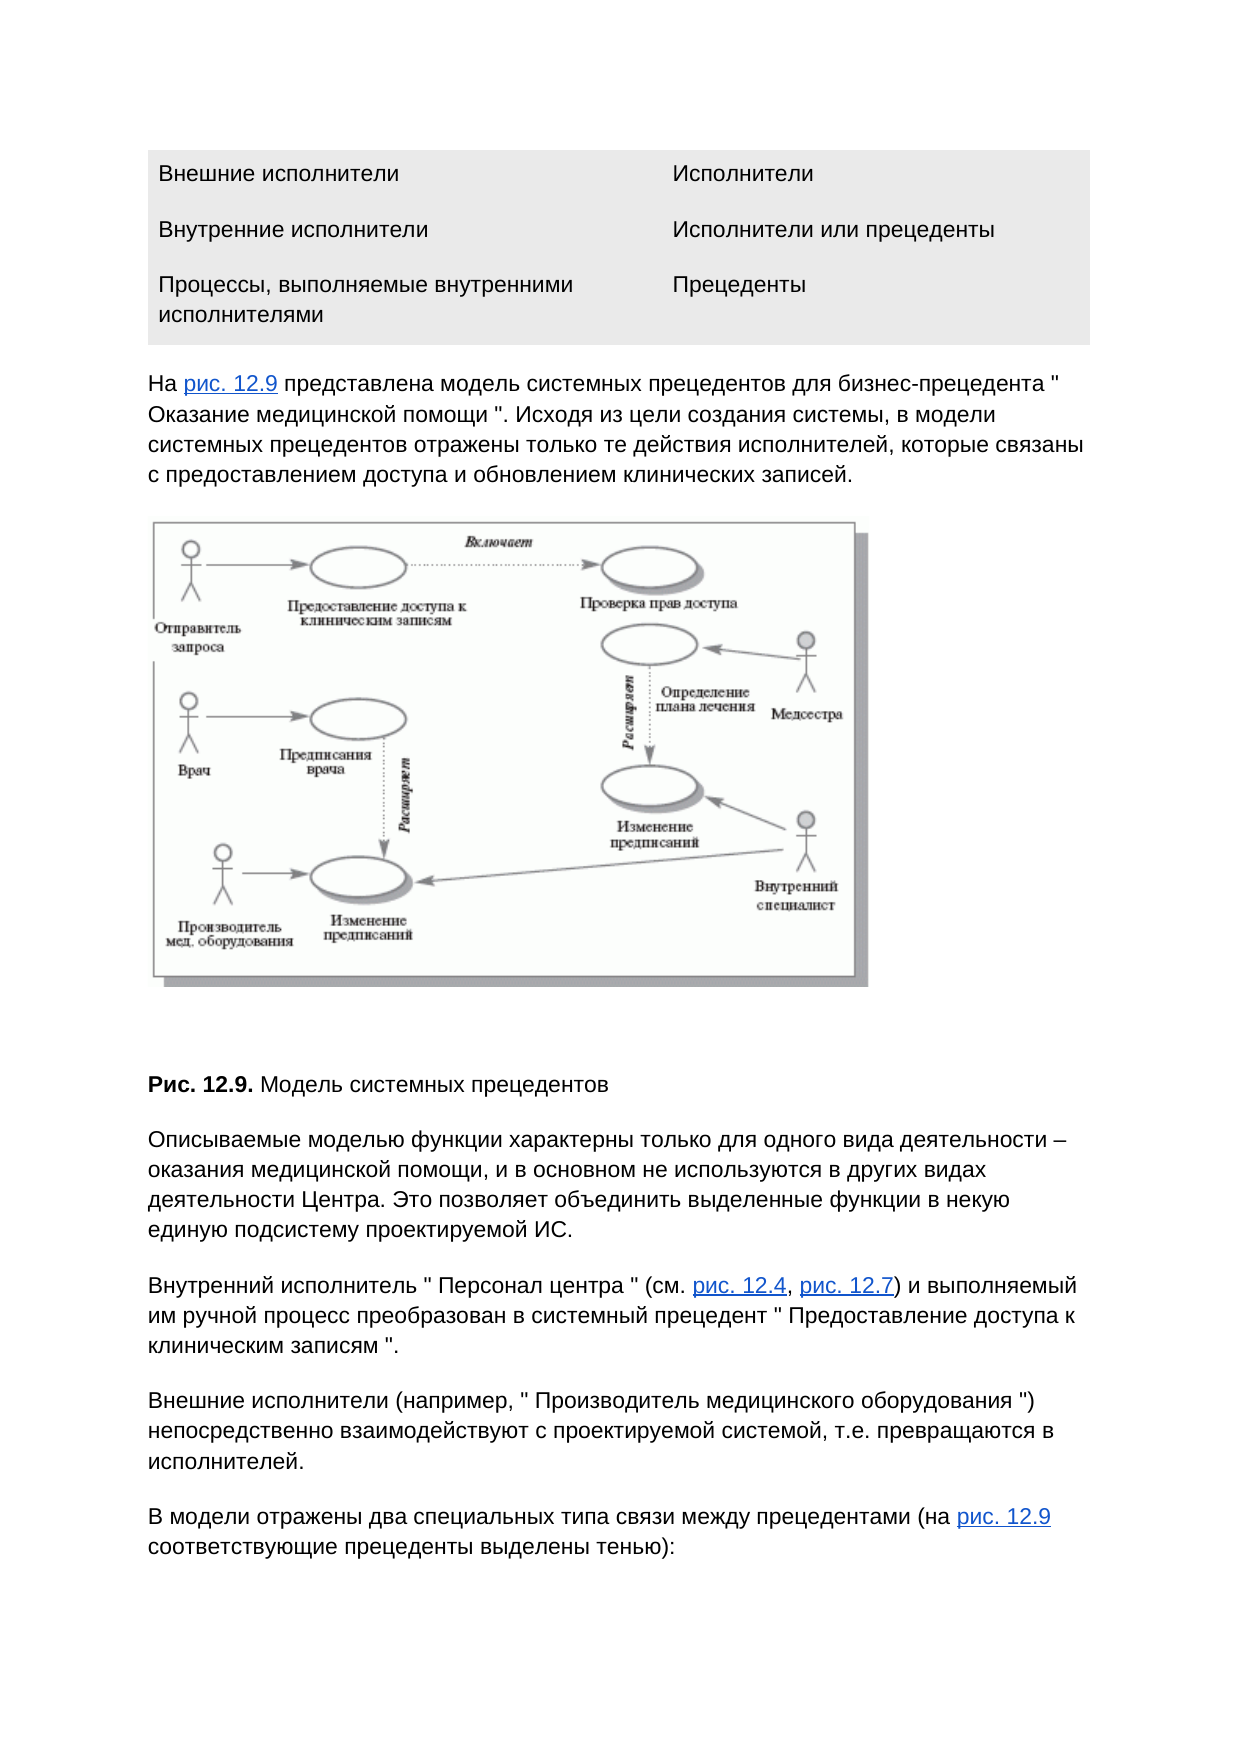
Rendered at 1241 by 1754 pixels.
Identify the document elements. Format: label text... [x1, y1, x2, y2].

table_cell Исполнители или прецеденты [662, 205, 1090, 260]
text На рис. 12.9 представлена модель системных прецедентов для бизнес-прецедента " Оказание медицинской помощи ". Исходя из цели создания системы, в модели системных прецедентов отражены только те действия исполнителей, которые связаны с предоставлением доступа и обновлением клинических записей. [148, 370, 1090, 487]
text Внутренний исполнитель " Персонал центра " (см. рис. 12.4, рис. 12.7) и выполняемый им ручной процесс преобразован в системный прецедент " Предоставление доступа к клиническим записям ". [148, 1272, 1090, 1358]
table_cell Прецеденты [662, 260, 1090, 345]
table_cell Внешние исполнители [148, 150, 662, 205]
picture [147, 516, 870, 987]
text В модели отражены два специальных типа связи между прецедентами (на рис. 12.9 соответствующие прецеденты выделены тенью): [148, 1503, 1090, 1559]
table_cell Внутренние исполнители [148, 205, 662, 260]
text Рис. 12.9. Модель системных прецедентов [148, 1071, 1090, 1097]
table_cell Процессы, выполняемые внутренними исполнителями [148, 260, 662, 345]
table_cell Исполнители [662, 150, 1090, 205]
text Внешние исполнители (например, " Производитель медицинского оборудования ") непосредственно взаимодействуют с проектируемой системой, т.е. превращаются в исполнителей. [148, 1387, 1090, 1474]
text Описываемые моделью функции характерны только для одного вида деятельности – оказания медицинской помощи, и в основном не используются в других видах деятельности Центра. Это позволяет объединить выделенные функции в некую единую подсистему проектируемой ИС. [148, 1126, 1090, 1243]
